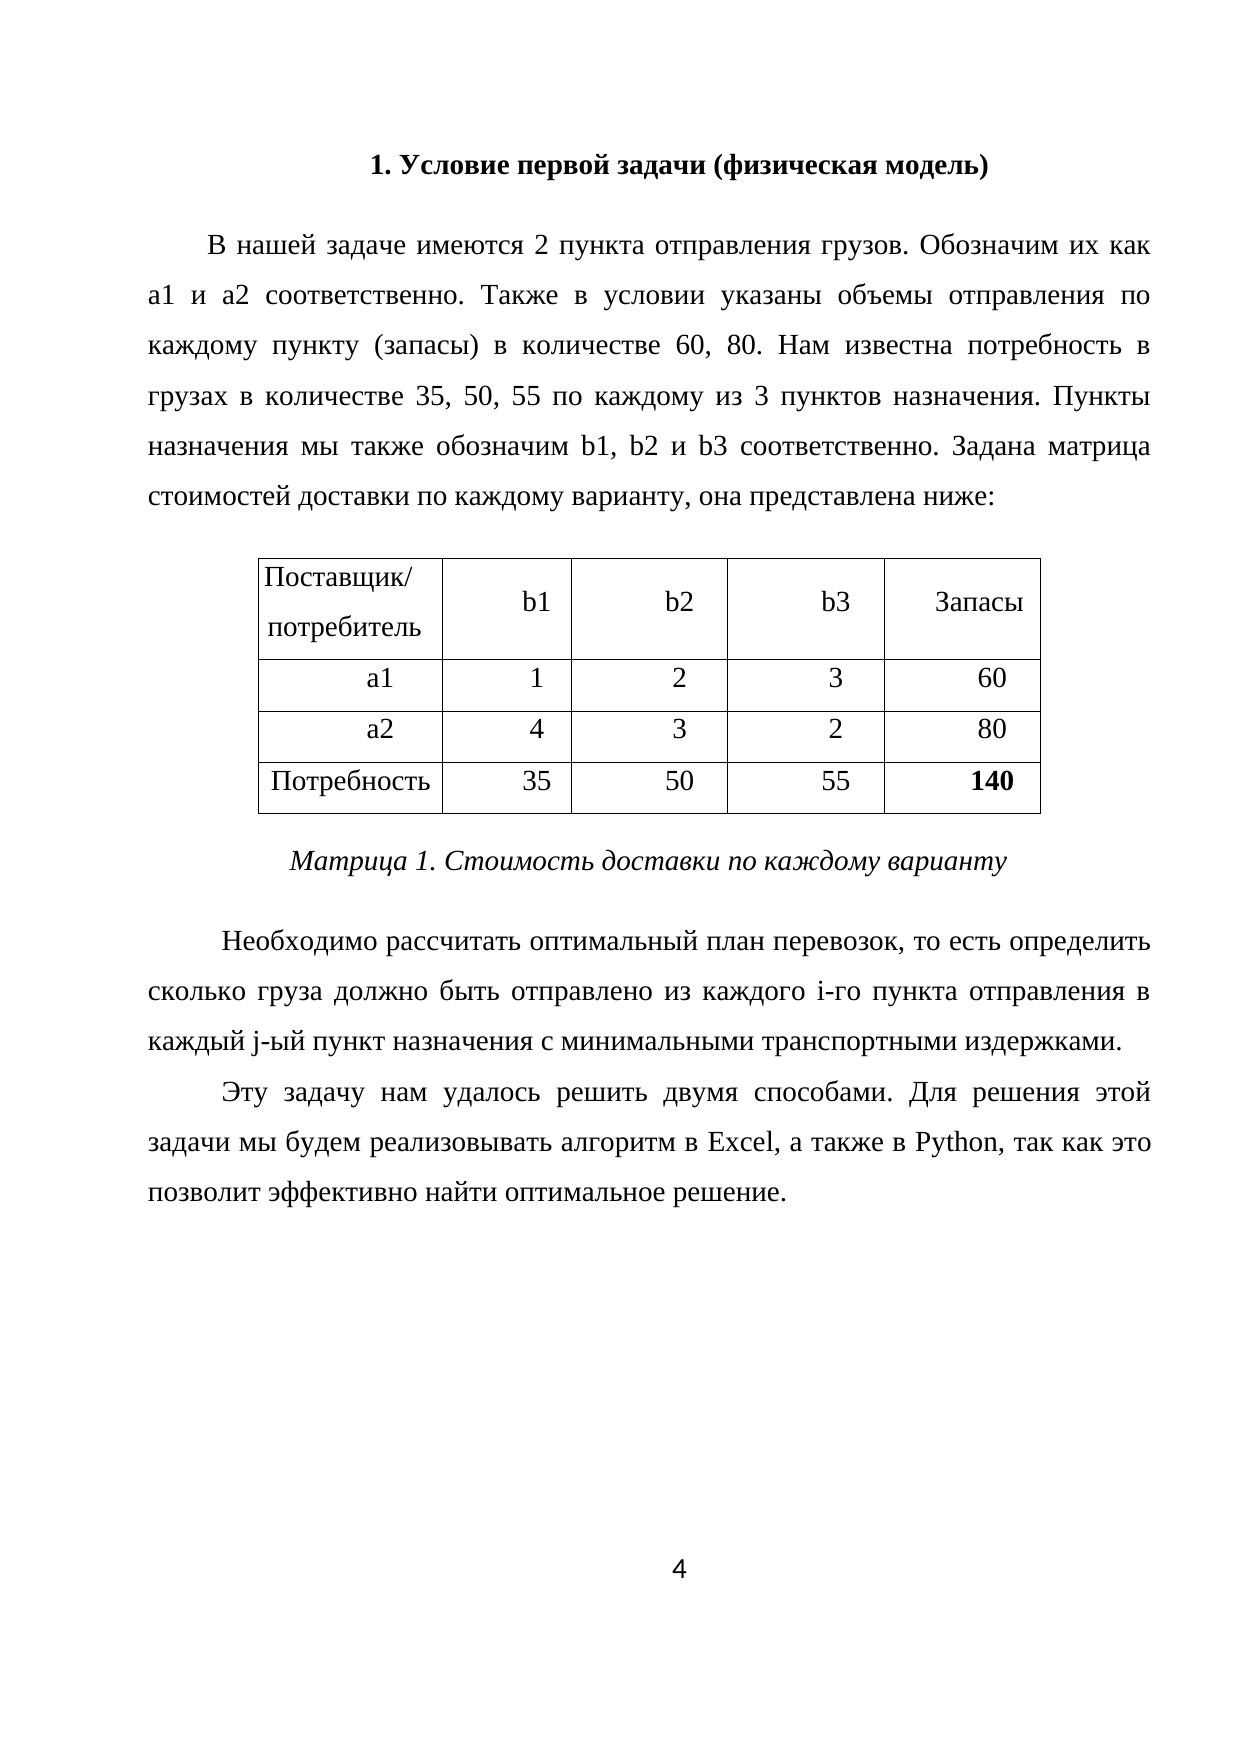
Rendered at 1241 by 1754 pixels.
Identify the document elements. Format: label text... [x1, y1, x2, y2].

text Необходимо рассчитать оптимальный план перевозок, то есть определить сколько груза должно быть отправлено из каждого i-го пункта отправления в каждый j-ый пункт назначения с минимальными транспортными издержками. [148, 923, 1152, 1057]
table_cell 1 [443, 660, 571, 711]
text В нашей задаче имеются 2 пункта отправления грузов. Обозначим их как а1 и а2 соответственно. Также в условии указаны объемы отправления по каждому пункту (запасы) в количестве 60, 80. Нам известна потребность в грузах в количестве 35, 50, 55 по каждому из 3 пунктов назначения. Пункты назначения мы также обозначим b1, b2 и b3 соответственно. Задана матрица стоимостей доставки по каждому варианту, она представлена ниже: [148, 227, 1152, 512]
table_header b1 [443, 559, 571, 659]
table_cell 2 [728, 712, 884, 762]
table_cell 2 [572, 660, 727, 711]
table_cell 50 [572, 763, 727, 813]
table_cell 4 [443, 712, 571, 762]
table_cell a2 [259, 712, 442, 762]
table_cell 55 [728, 763, 884, 813]
table_cell 35 [443, 763, 571, 813]
table_cell 3 [728, 660, 884, 711]
table_cell 80 [885, 712, 1040, 762]
table_cell a1 [259, 660, 442, 711]
table_header b3 [728, 559, 884, 659]
table_cell 3 [572, 712, 727, 762]
table_cell Потребность [259, 763, 442, 813]
text Матрица 1. Стоимость доставки по каждому варианту [148, 843, 1152, 877]
table_header Поставщик/ потребитель [259, 559, 442, 659]
table_cell 60 [885, 660, 1040, 711]
text 1. Условие первой задачи (физическая модель) [148, 147, 1152, 181]
table_header Запасы [885, 559, 1040, 659]
table_cell 140 [885, 763, 1040, 813]
table_header b2 [572, 559, 727, 659]
text Эту задачу нам удалось решить двумя способами. Для решения этой задачи мы будем реализовывать алгоритм в Excel, а также в Python, так как это позволит эффективно найти оптимальное решение. [148, 1074, 1152, 1208]
